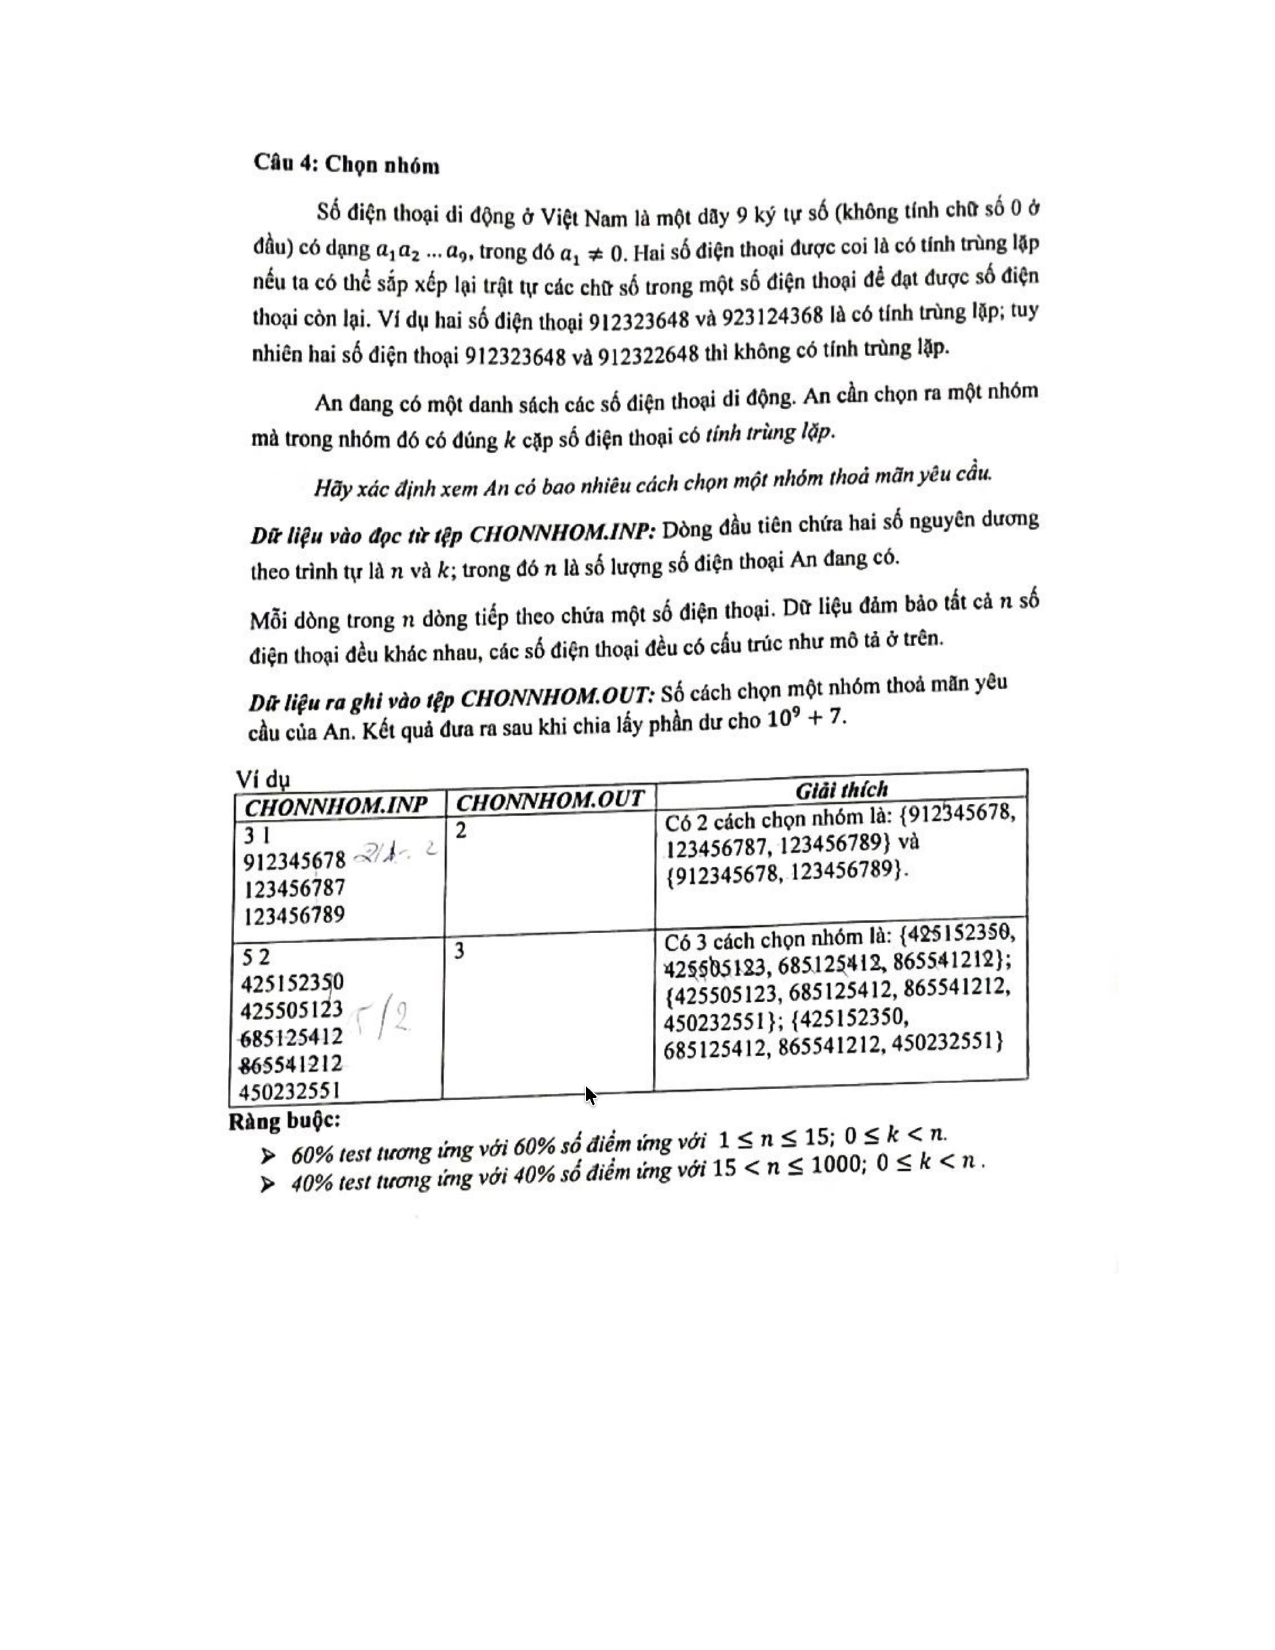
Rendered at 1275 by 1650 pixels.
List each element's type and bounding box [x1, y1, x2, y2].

picture [150, 150, 1125, 753]
picture [150, 763, 1125, 1274]
